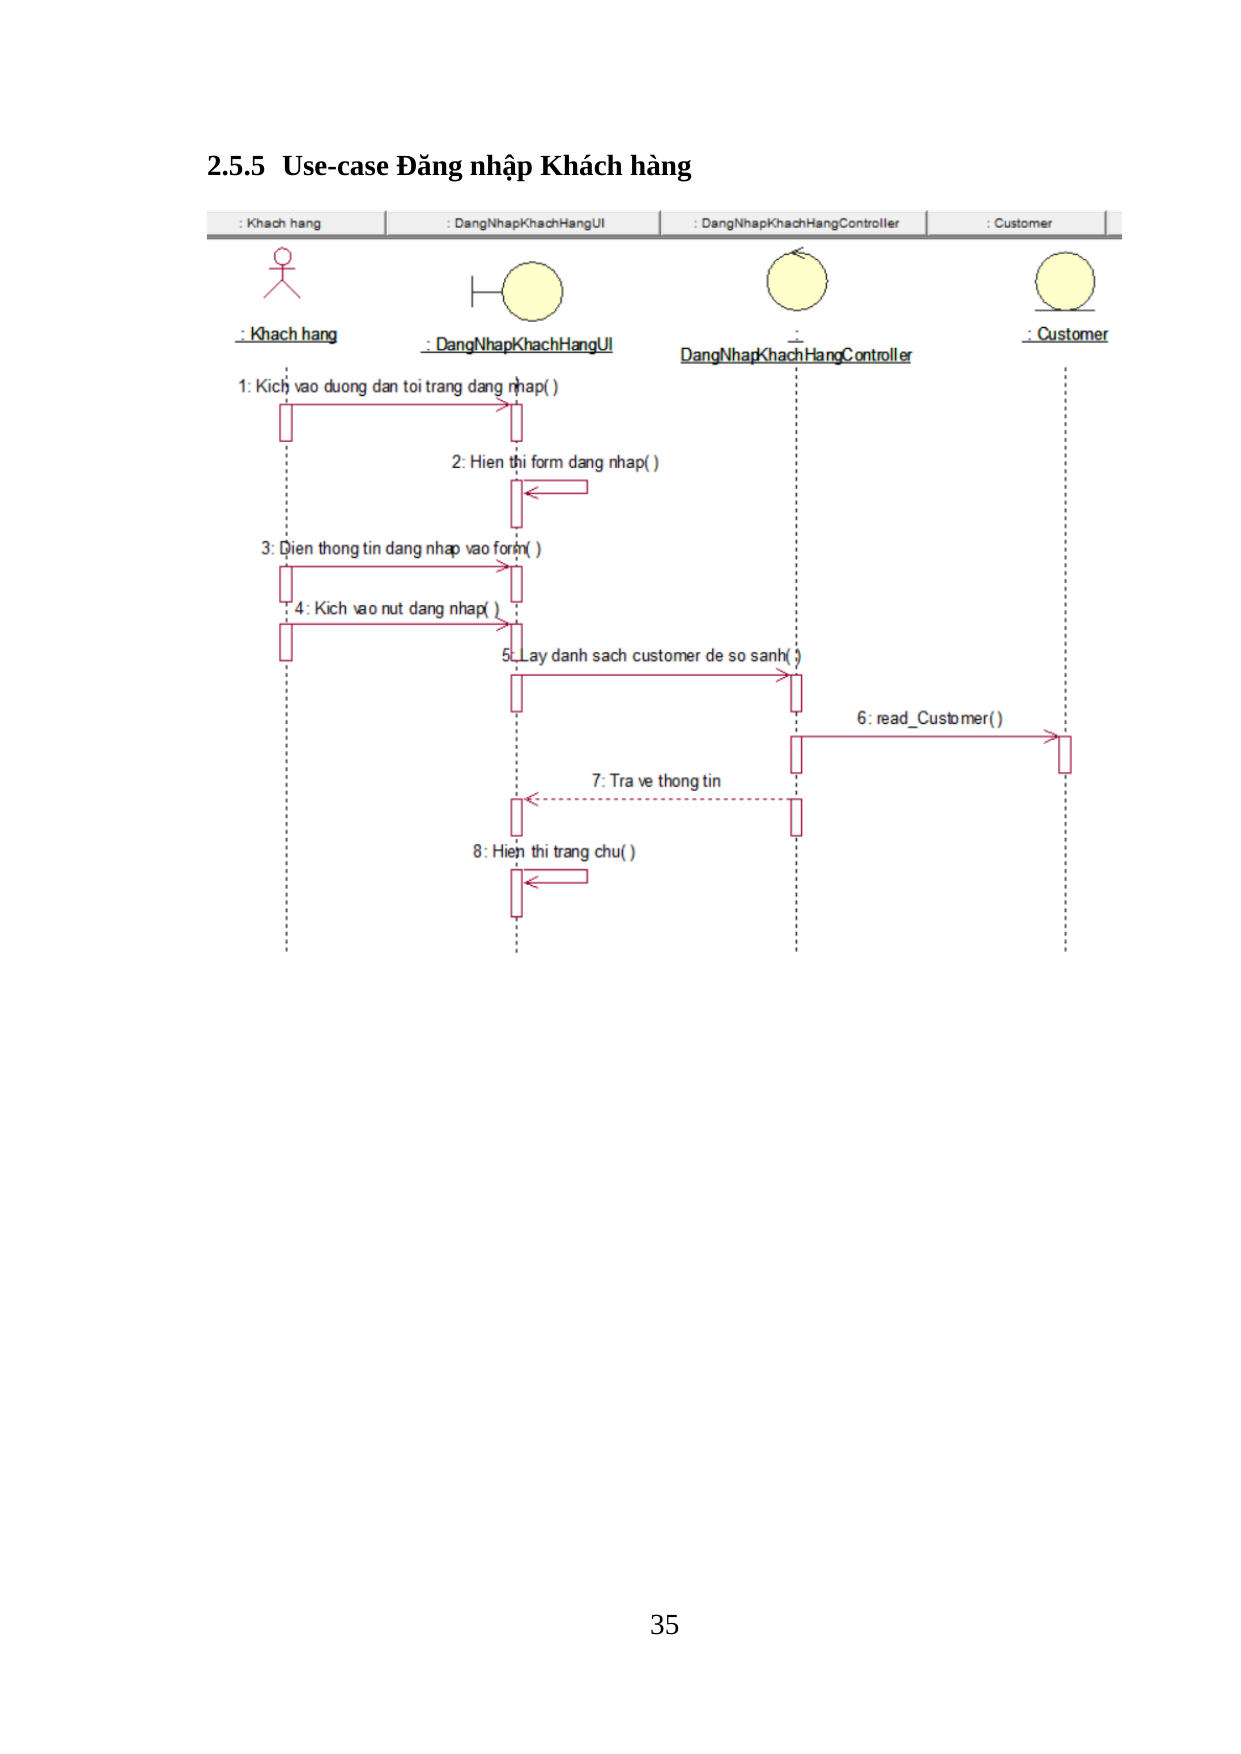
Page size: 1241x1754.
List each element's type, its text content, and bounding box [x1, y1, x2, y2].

picture [206, 210, 1123, 979]
subtitle Use-case Đăng nhập Khách hàng [207, 148, 1122, 181]
